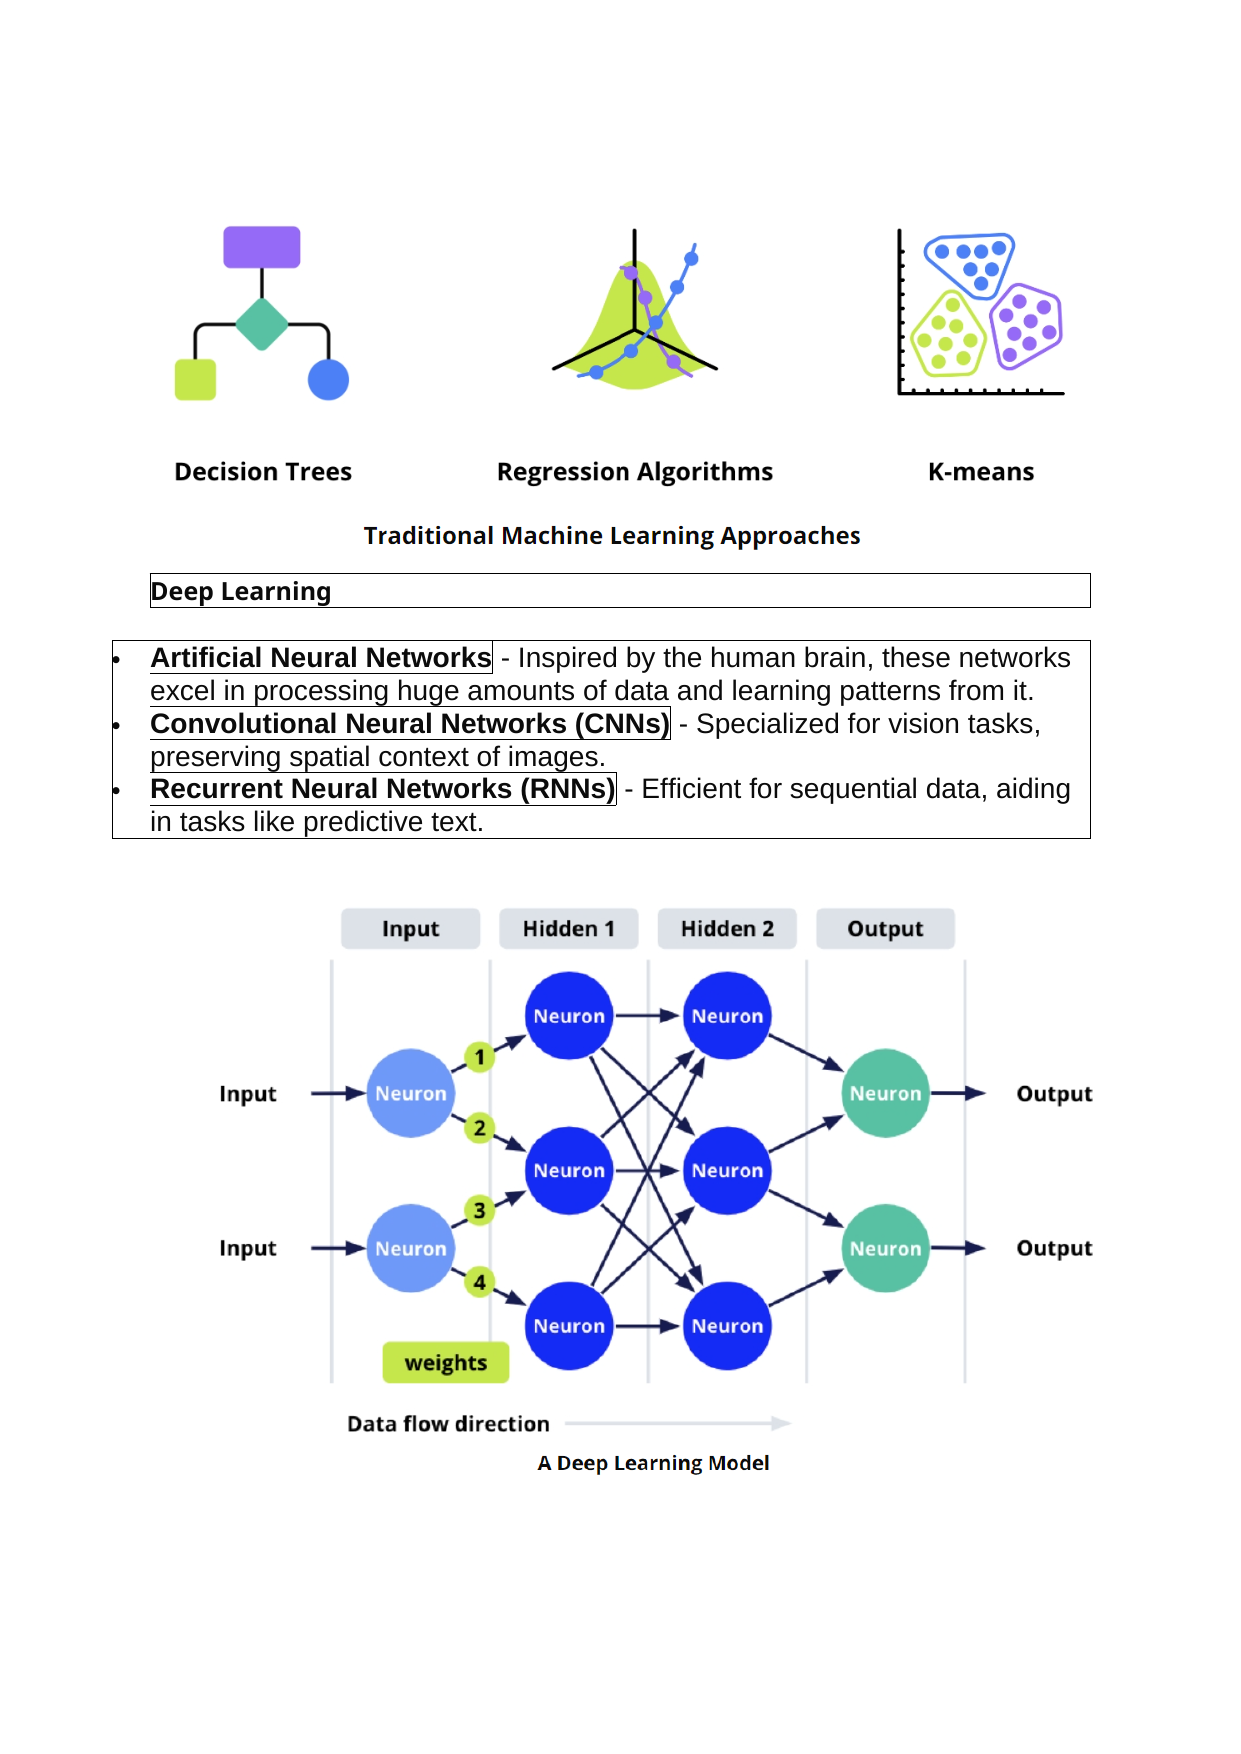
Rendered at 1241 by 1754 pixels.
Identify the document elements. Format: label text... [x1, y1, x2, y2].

picture [150, 150, 1091, 554]
list Artificial Neural Networks - Inspired by the human brain, these networks excel in processing huge amounts of data and learning patterns from it. [113, 641, 1090, 706]
picture [187, 867, 1128, 1479]
subtitle Deep Learning [151, 574, 1090, 607]
list Convolutional Neural Networks (CNNs) - Specialized for vision tasks, preserving spatial context of images. [113, 706, 1090, 771]
list Recurrent Neural Networks (RNNs) - Efficient for sequential data, aiding in tasks like predictive text. [113, 771, 1090, 838]
